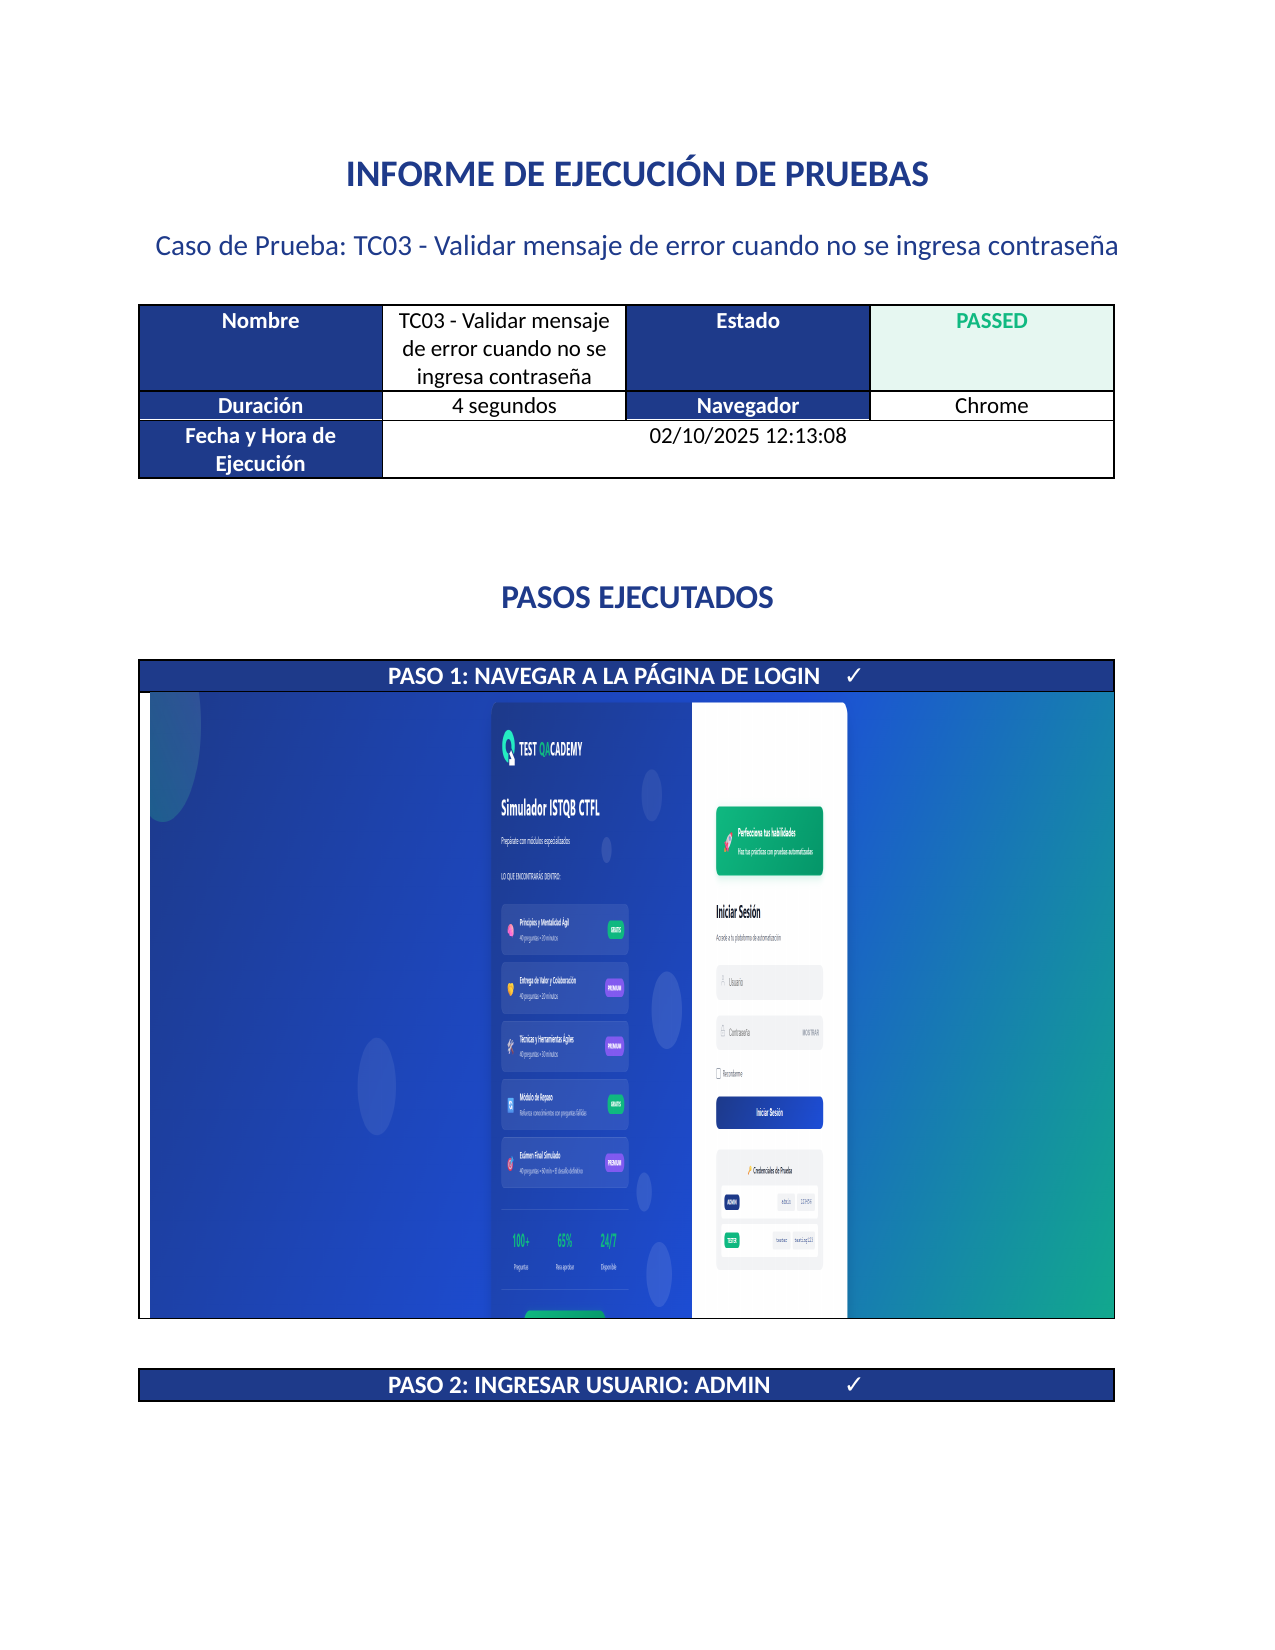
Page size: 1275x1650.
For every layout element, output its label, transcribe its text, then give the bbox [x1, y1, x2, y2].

table_header PASO 2: INGRESAR USUARIO: ADMIN ✓ [140, 1391, 1113, 1425]
table_cell 4 segundos [383, 392, 625, 419]
text PASOS EJECUTADOS [150, 588, 1125, 629]
table_cell Chrome [871, 392, 1113, 419]
table_cell 02/10/2025 12:13:08 [383, 421, 1113, 477]
table_header PASSED [871, 306, 1113, 390]
table_header PASO 1: NAVEGAR A LA PÁGINA DE LOGIN ✓ [140, 673, 1113, 707]
table_cell Navegador [627, 392, 869, 419]
table_header Estado [627, 306, 869, 390]
table_cell Fecha y Hora de Ejecución [140, 421, 382, 477]
table_header TC03 - Validar mensaje de error cuando no se ingresa contraseña [383, 306, 625, 390]
table_cell Duración [140, 392, 382, 419]
text INFORME DE EJECUCIÓN DE PRUEBAS [150, 150, 1125, 196]
table_cell [140, 708, 150, 1333]
picture [150, 708, 1114, 1334]
table_header Nombre [140, 306, 382, 390]
text Caso de Prueba: TC03 - Validar mensaje de error cuando no se ingresa contraseña [150, 227, 1125, 263]
